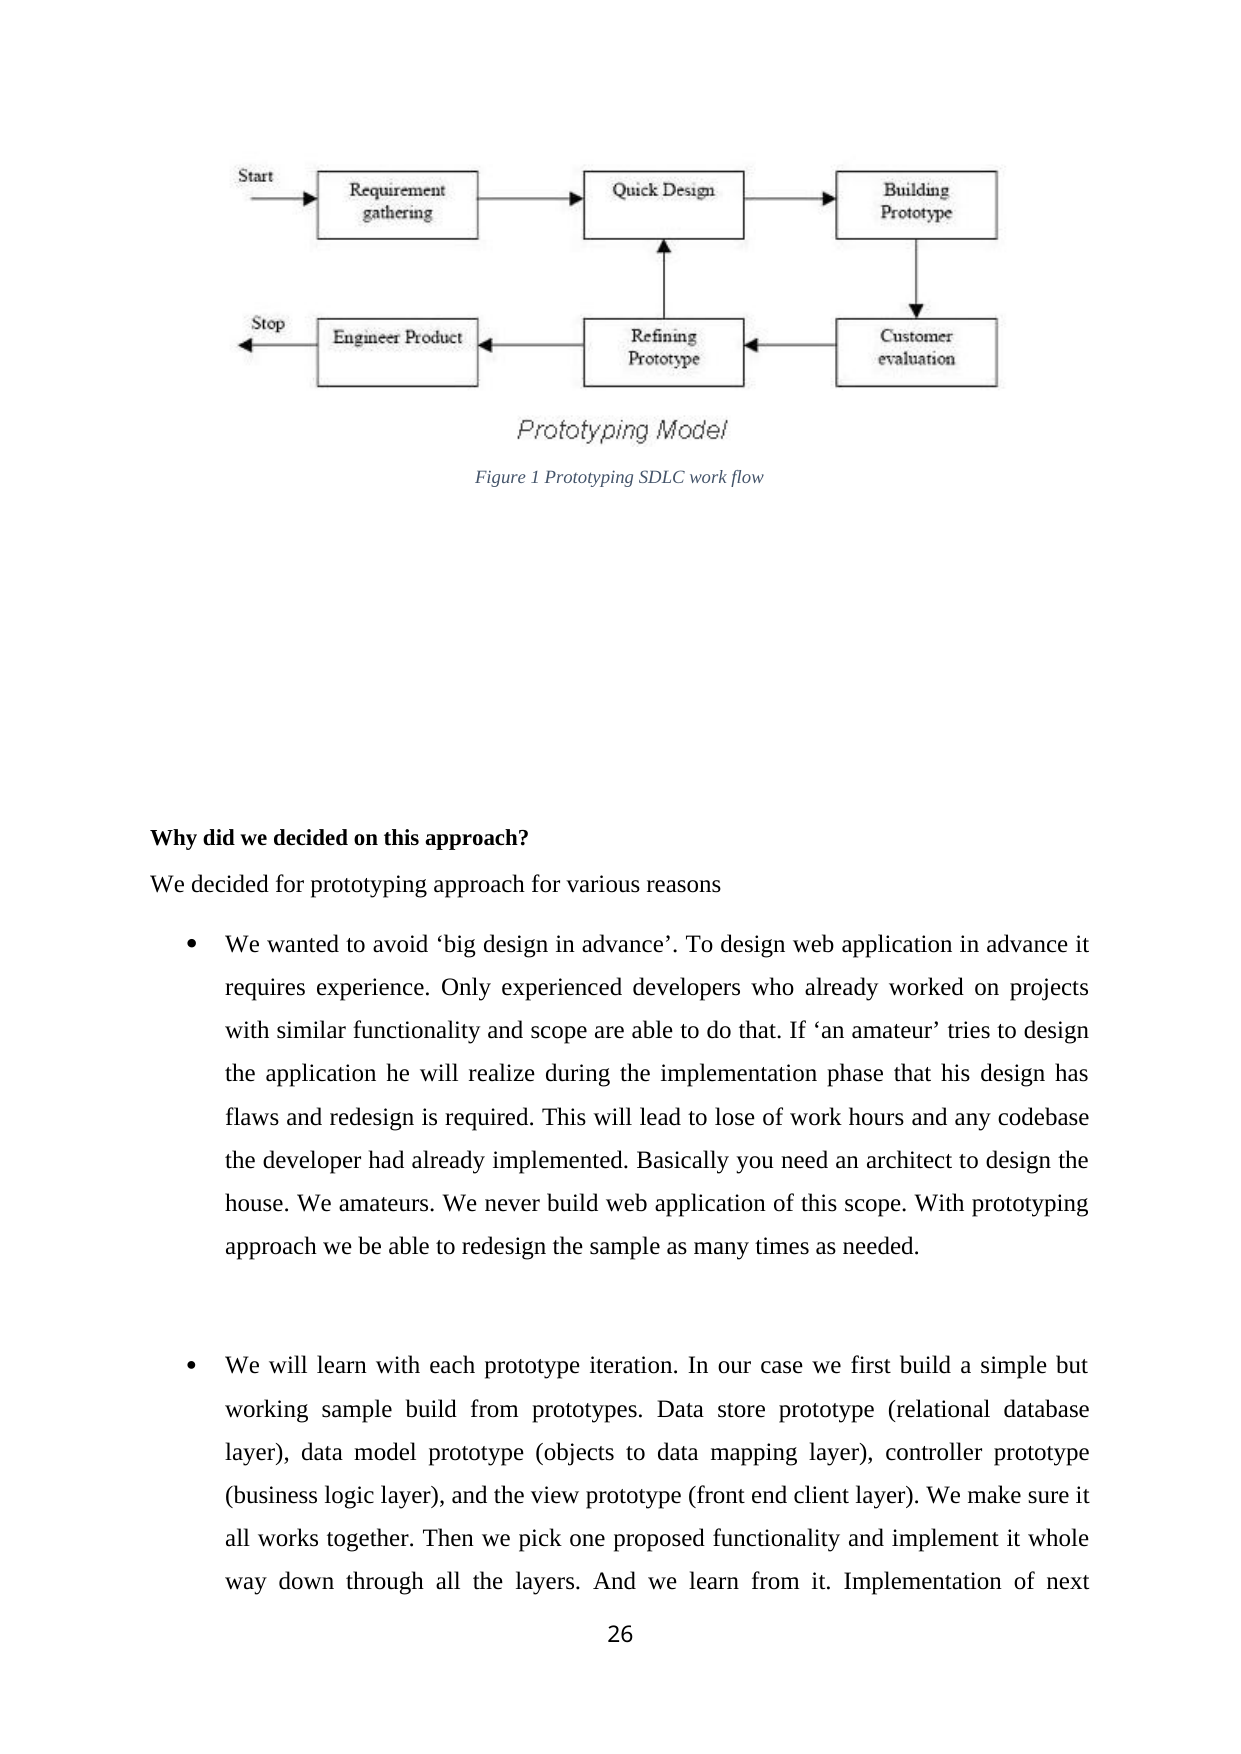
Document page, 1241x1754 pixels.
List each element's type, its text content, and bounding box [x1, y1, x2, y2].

list We wanted to avoid ‘big design in advance’. To design web application in advance it requires experience. Only experienced developers who already worked on projects with similar functionality and scope are able to do that. If ‘an amateur’ tries to design the application he will realize during the implementation phase that his design has flaws and redesign is required. This will lead to lose of work hours and any codebase the developer had already implemented. Basically you need an architect to design the house. We amateurs. We never build web application of this scope. With prototyping approach we be able to redesign the sample as many times as needed. [187, 929, 1090, 1260]
text Why did we decided on this approach? [150, 824, 1090, 851]
text Figure 1 Prototyping SDLC work flow [150, 466, 1090, 488]
picture [227, 150, 1014, 447]
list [187, 1351, 1090, 1595]
text We decided for prototyping approach for various reasons [150, 869, 1090, 898]
